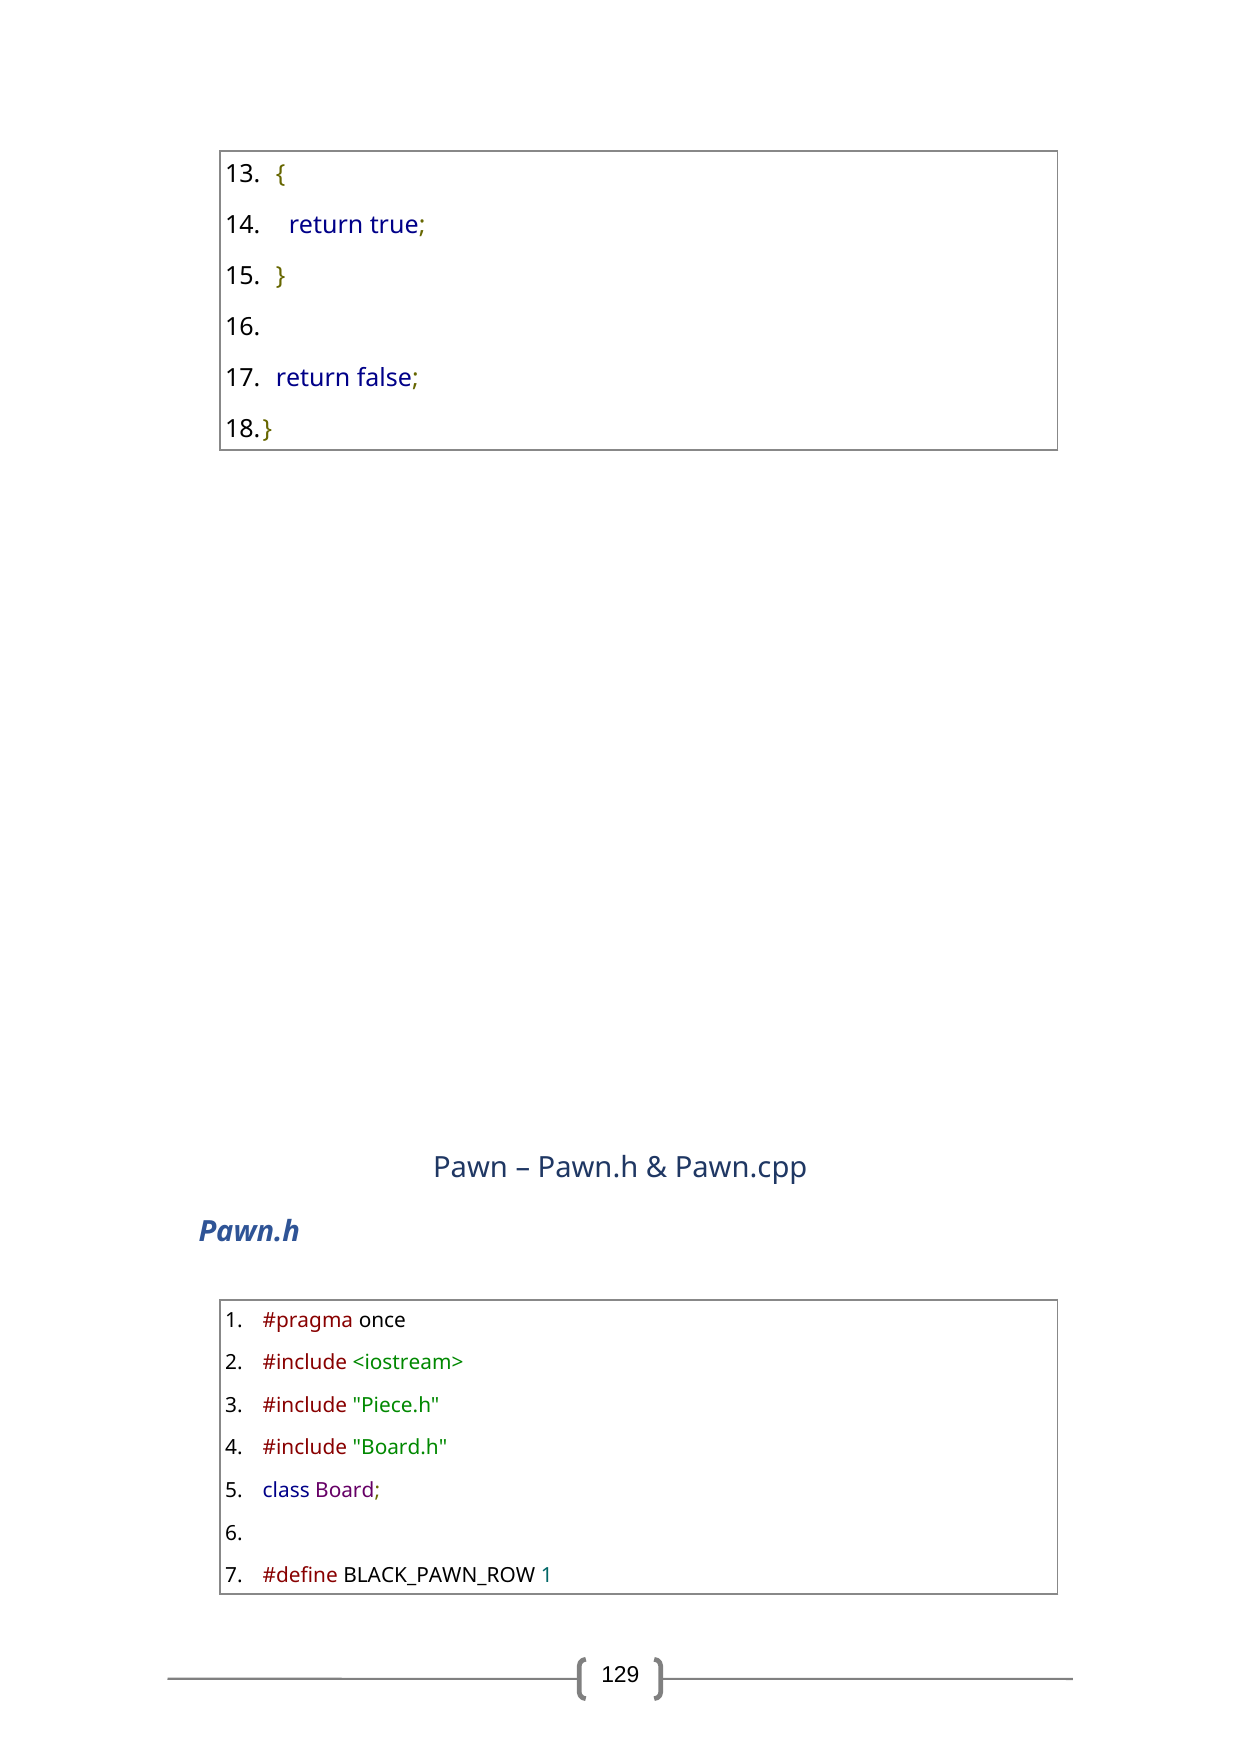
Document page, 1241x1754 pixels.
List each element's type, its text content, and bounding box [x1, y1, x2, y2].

list #include "Board.h" [221, 1427, 1057, 1461]
list class Board; [221, 1469, 1057, 1503]
subtitle Pawn – Pawn.h & Pawn.cpp [187, 1147, 1053, 1186]
list } [221, 252, 1057, 292]
list #include <iostream> [221, 1342, 1057, 1376]
list #define BLACK_PAWN_ROW 1 [221, 1554, 1057, 1593]
list #pragma once [221, 1301, 1057, 1333]
list #include "Piece.h" [221, 1384, 1057, 1418]
list { [221, 152, 1057, 190]
list return true; [221, 201, 1057, 241]
list return false; [221, 354, 1057, 394]
subtitle Pawn.h [187, 1210, 1053, 1250]
list } [221, 405, 1057, 449]
